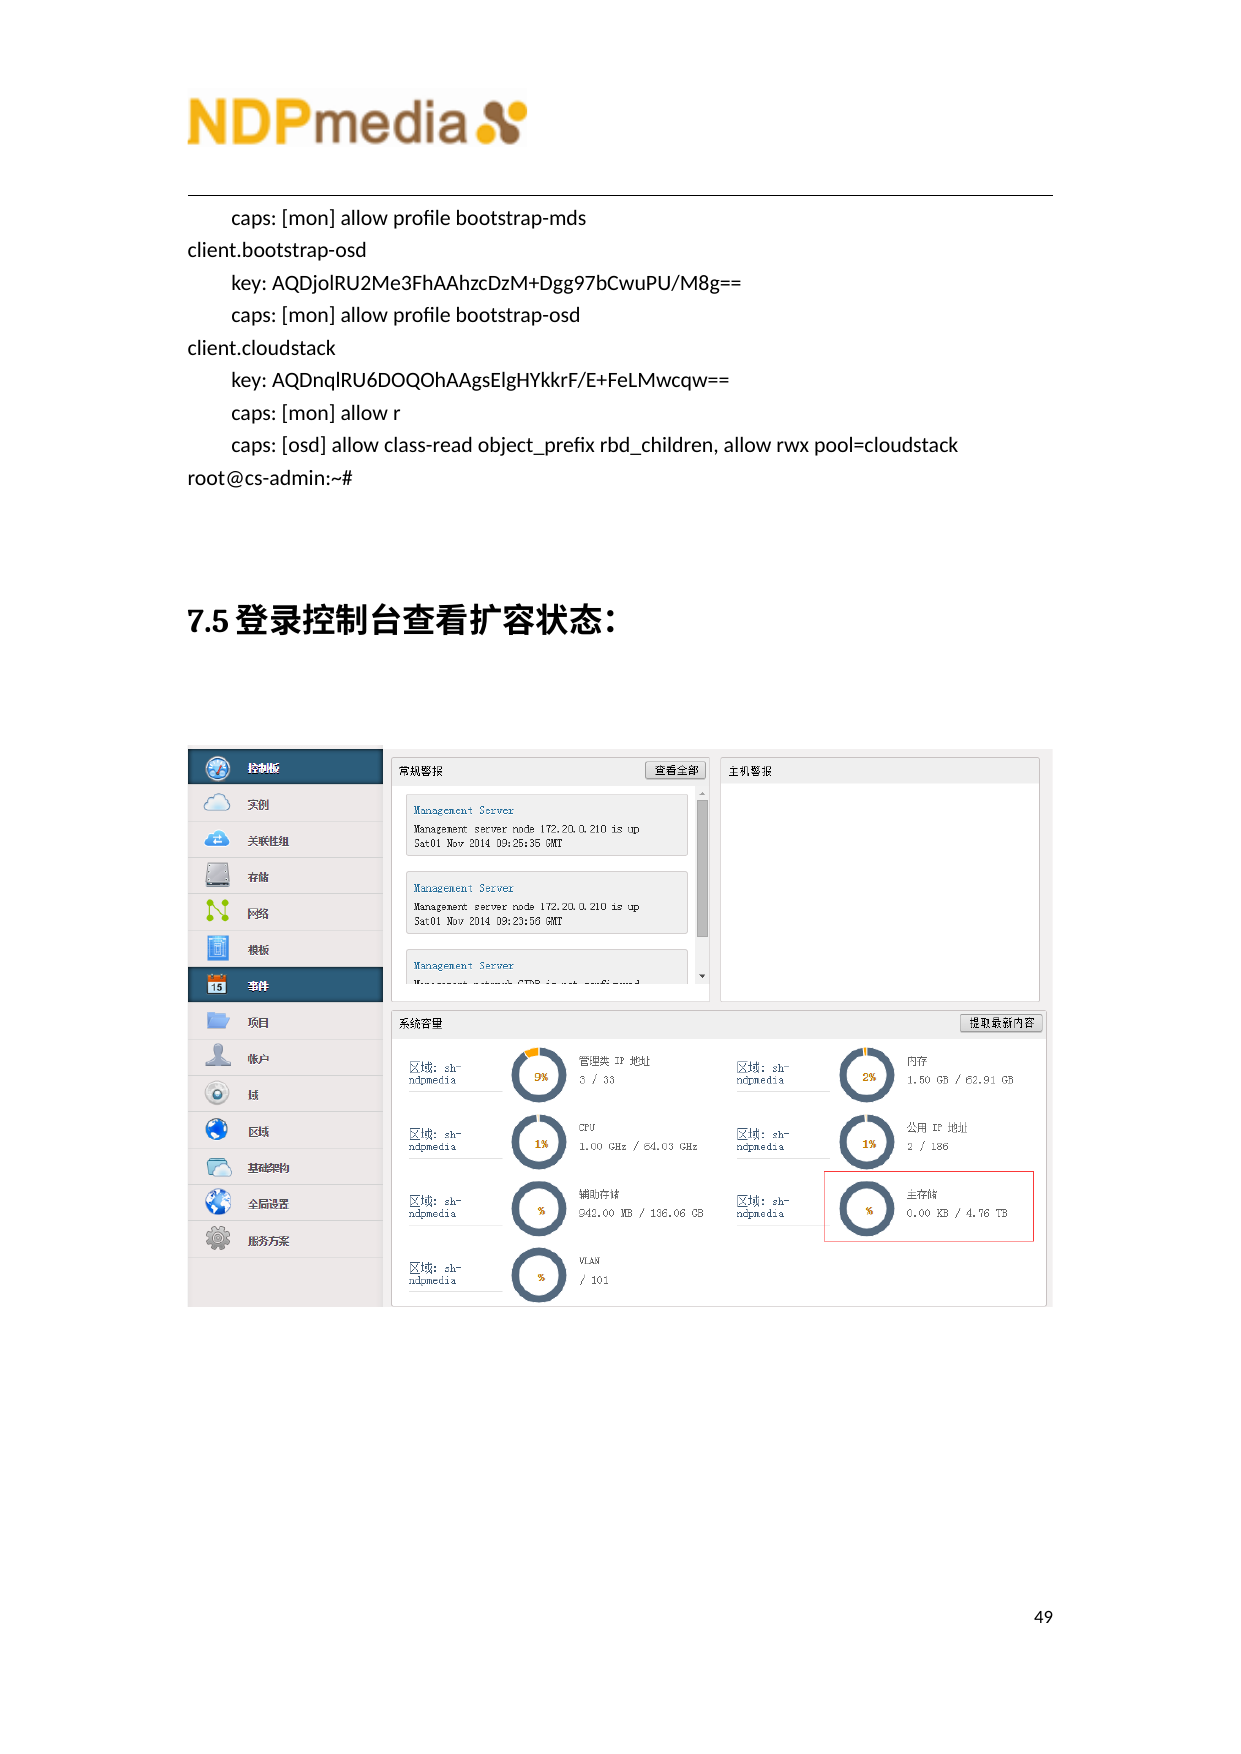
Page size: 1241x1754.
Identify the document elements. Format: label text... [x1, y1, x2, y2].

picture [187, 88, 528, 147]
text client.cloudstack [187, 331, 1053, 364]
text key: AQDjolRU2Me3FhAAhzcDzM+Dgg97bCwuPU/M8g== [187, 266, 1053, 299]
text caps: [mon] allow profile bootstrap-osd [187, 299, 1053, 331]
text caps: [osd] allow class-read object_prefix rbd_children, allow rwx pool=cloudstack [187, 429, 1053, 461]
subtitle 7.5登录控制台查看扩容状态： [187, 586, 1053, 651]
text key: AQDnqlRU6DOQOhAAgsElgHYkkrF/E+FeLMwcqw== [187, 364, 1053, 396]
text root@cs-admin:~# [187, 461, 1053, 494]
text caps: [mon] allow profile bootstrap-mds [187, 201, 1053, 234]
text caps: [mon] allow r [187, 396, 1053, 429]
picture [187, 745, 1053, 1307]
text client.bootstrap-osd [187, 234, 1053, 266]
